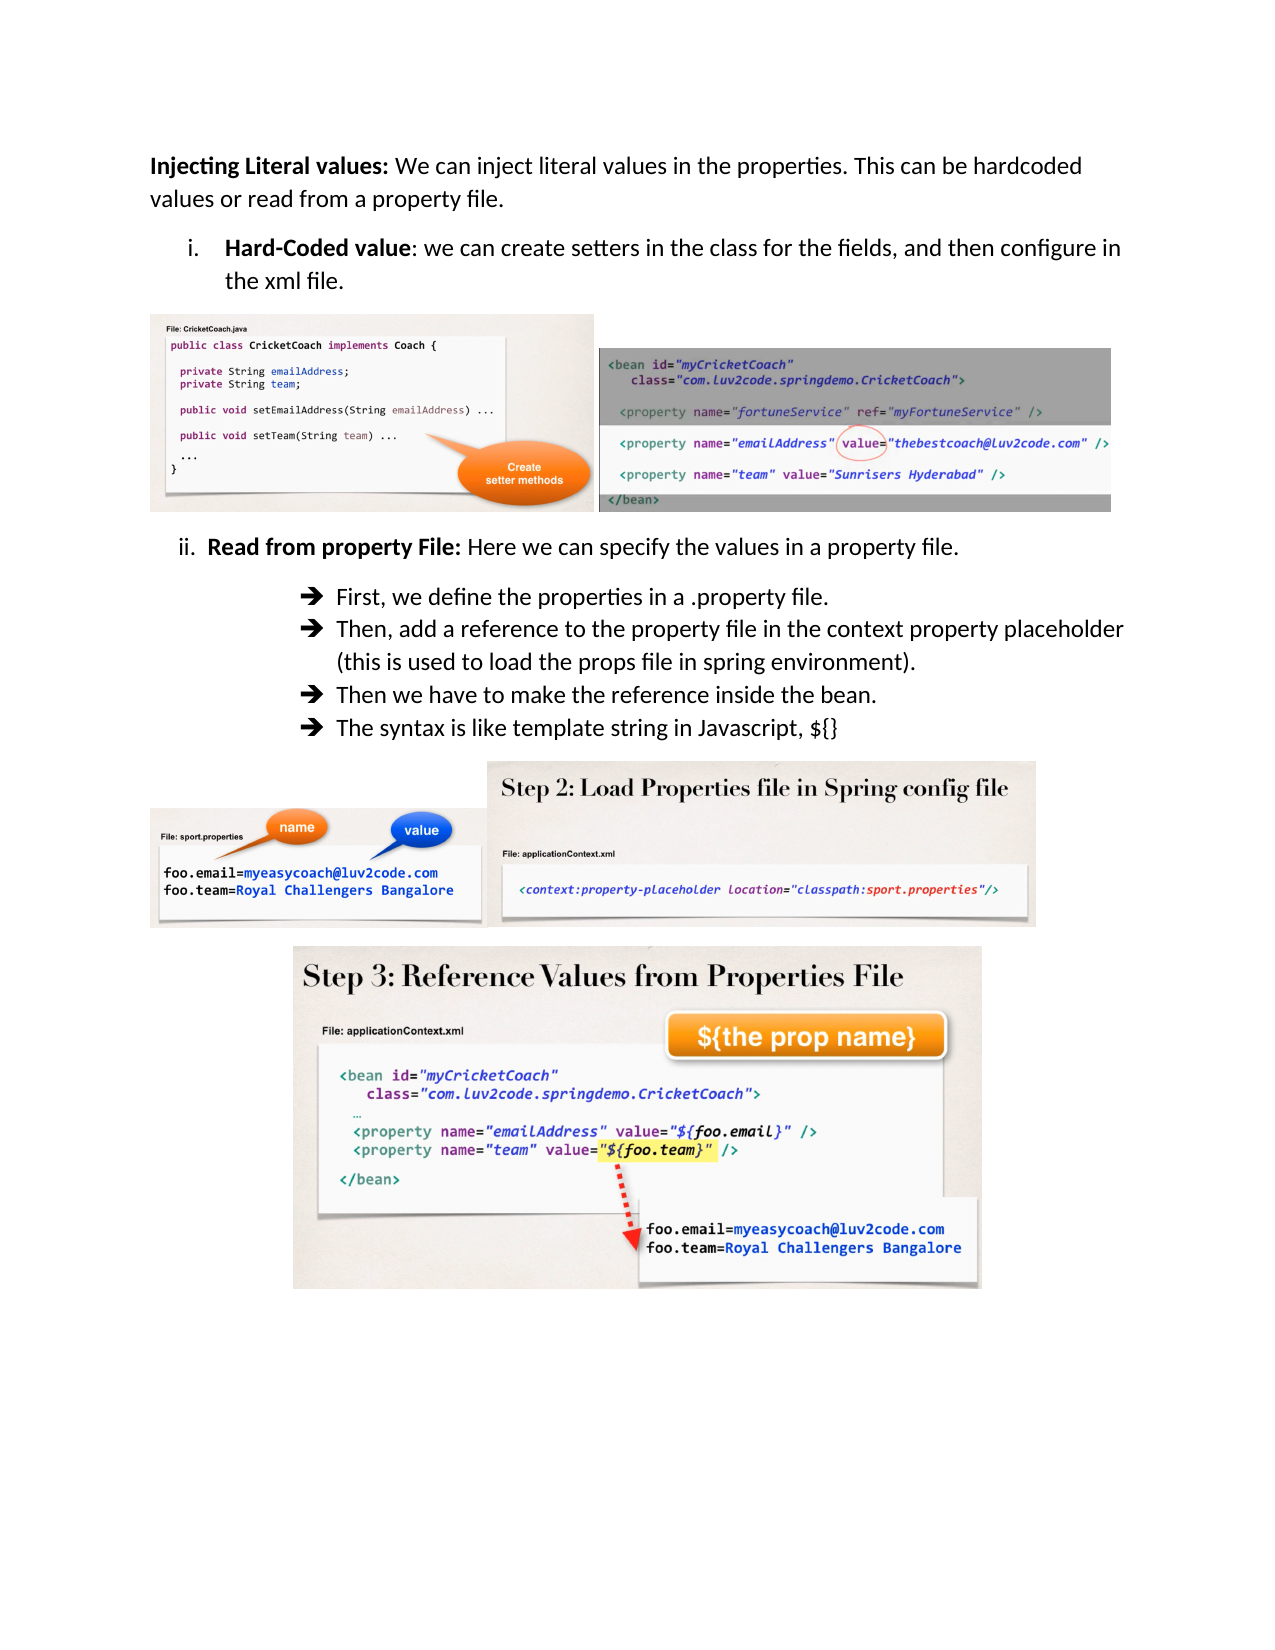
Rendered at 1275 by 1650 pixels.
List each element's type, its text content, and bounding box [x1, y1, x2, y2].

picture [150, 314, 594, 512]
picture [150, 761, 1036, 928]
picture [599, 348, 1111, 512]
list Then, add a reference to the property file in the context property placeholder (this is used to load the props file in spring environment). [298, 614, 1125, 677]
list Then we have to make the reference inside the bean. [298, 679, 1125, 710]
list Hard-Coded value: we can create setters in the class for the fields, and then configure in the xml file. [187, 232, 1125, 296]
picture [293, 946, 982, 1289]
list First, we define the properties in a .property file. [298, 581, 1125, 611]
list The syntax is like template string in Javascript, ${} [298, 712, 1125, 743]
text ii. Read from property File: Here we can specify the values in a property file. [178, 531, 1125, 562]
text Injecting Literal values: We can inject literal values in the properties. This can be hardcoded values or read from a property file. [150, 150, 1125, 213]
